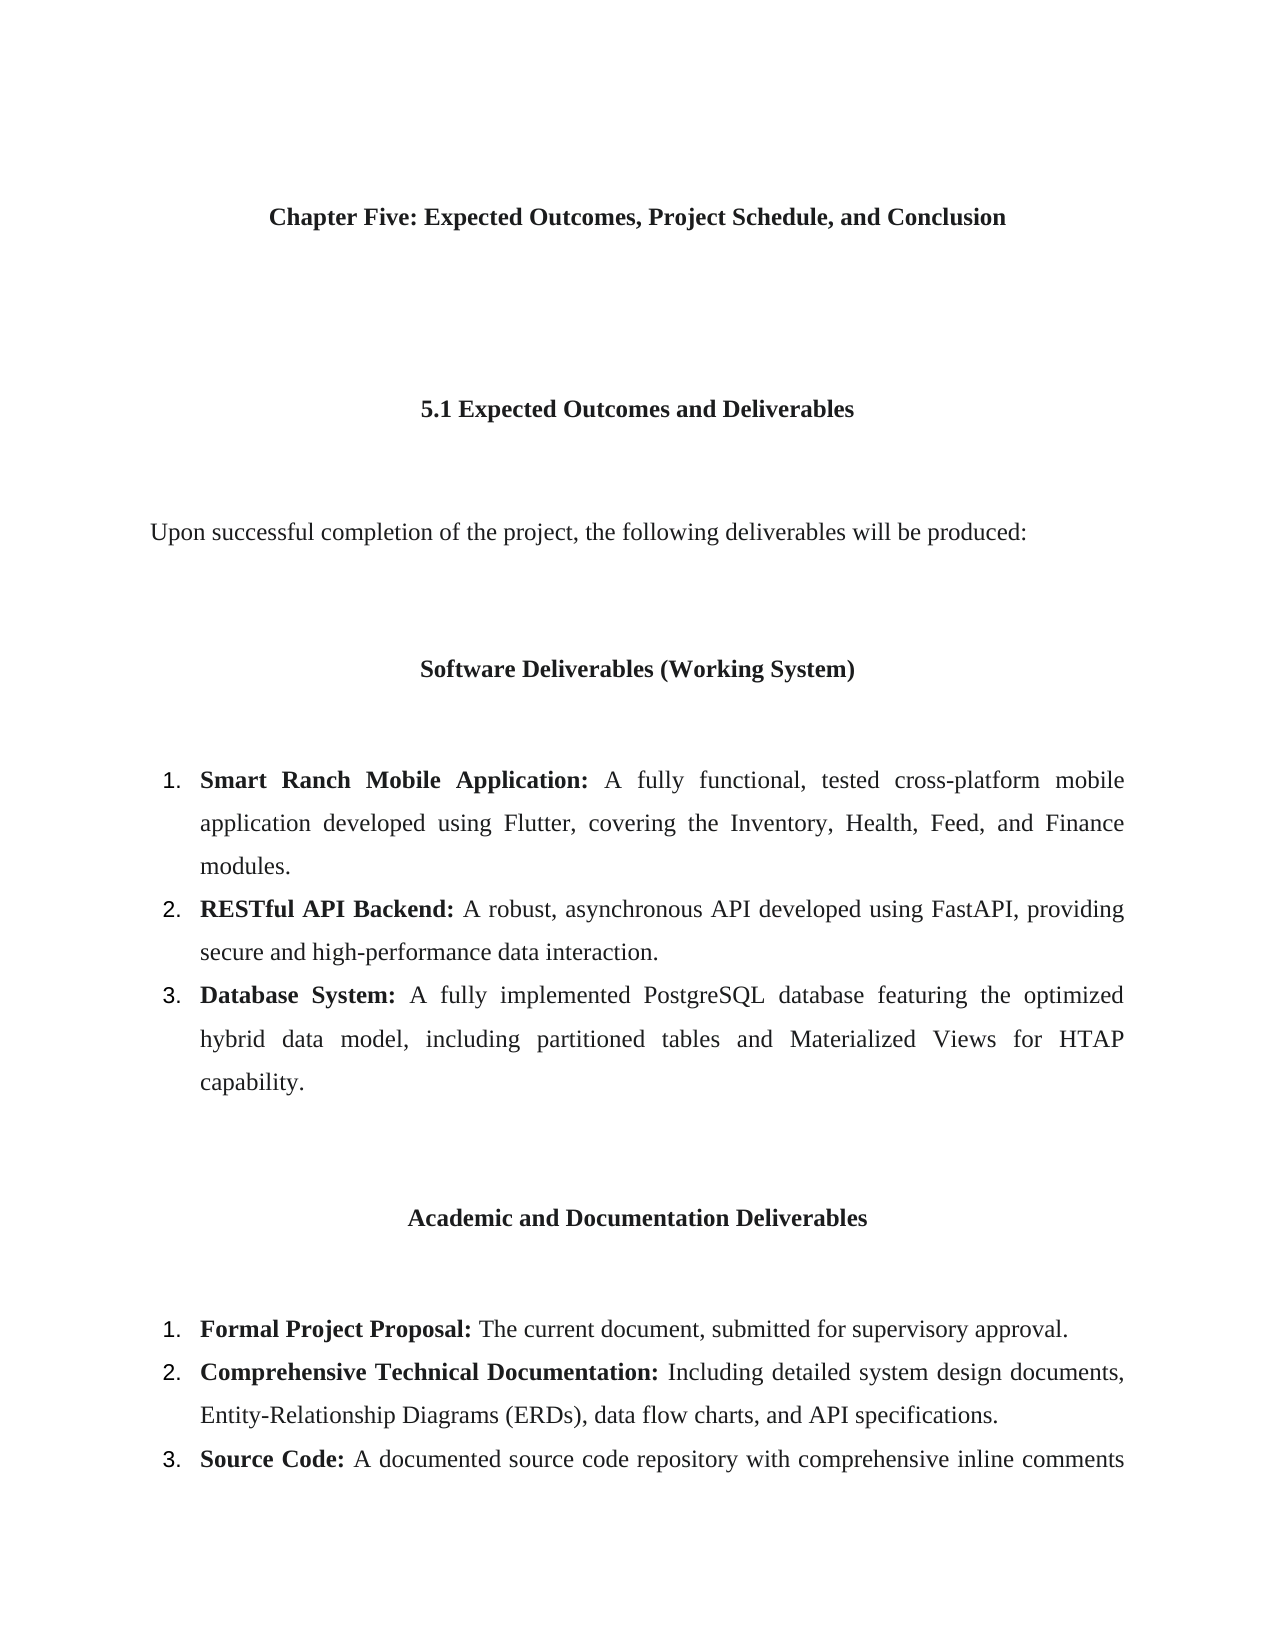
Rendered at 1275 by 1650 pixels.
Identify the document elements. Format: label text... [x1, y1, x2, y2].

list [162, 1444, 1125, 1472]
list RESTful API Backend: A robust, asynchronous API developed using FastAPI, providing secure and high-performance data interaction. [162, 894, 1125, 966]
list Database System: A fully implemented PostgreSQL database featuring the optimized hybrid data model, including partitioned tables and Materialized Views for HTAP capability. [162, 981, 1125, 1096]
list Smart Ranch Mobile Application: A fully functional, tested cross-platform mobile application developed using Flutter, covering the Inventory, Health, Feed, and Finance modules. [162, 765, 1125, 880]
subtitle Software Deliverables (Working System) [150, 654, 1125, 682]
list Formal Project Proposal: The current document, submitted for supervisory approval. [162, 1314, 1125, 1343]
text Upon successful completion of the project, the following deliverables will be produced: [150, 517, 1125, 546]
subtitle Academic and Documentation Deliverables [150, 1203, 1125, 1232]
list Comprehensive Technical Documentation: Including detailed system design documents, Entity-Relationship Diagrams (ERDs), data flow charts, and API specifications. [162, 1357, 1125, 1429]
subtitle Chapter Five: Expected Outcomes, Project Schedule, and Conclusion [150, 202, 1125, 231]
subtitle 5.1 Expected Outcomes and Deliverables [150, 394, 1125, 422]
